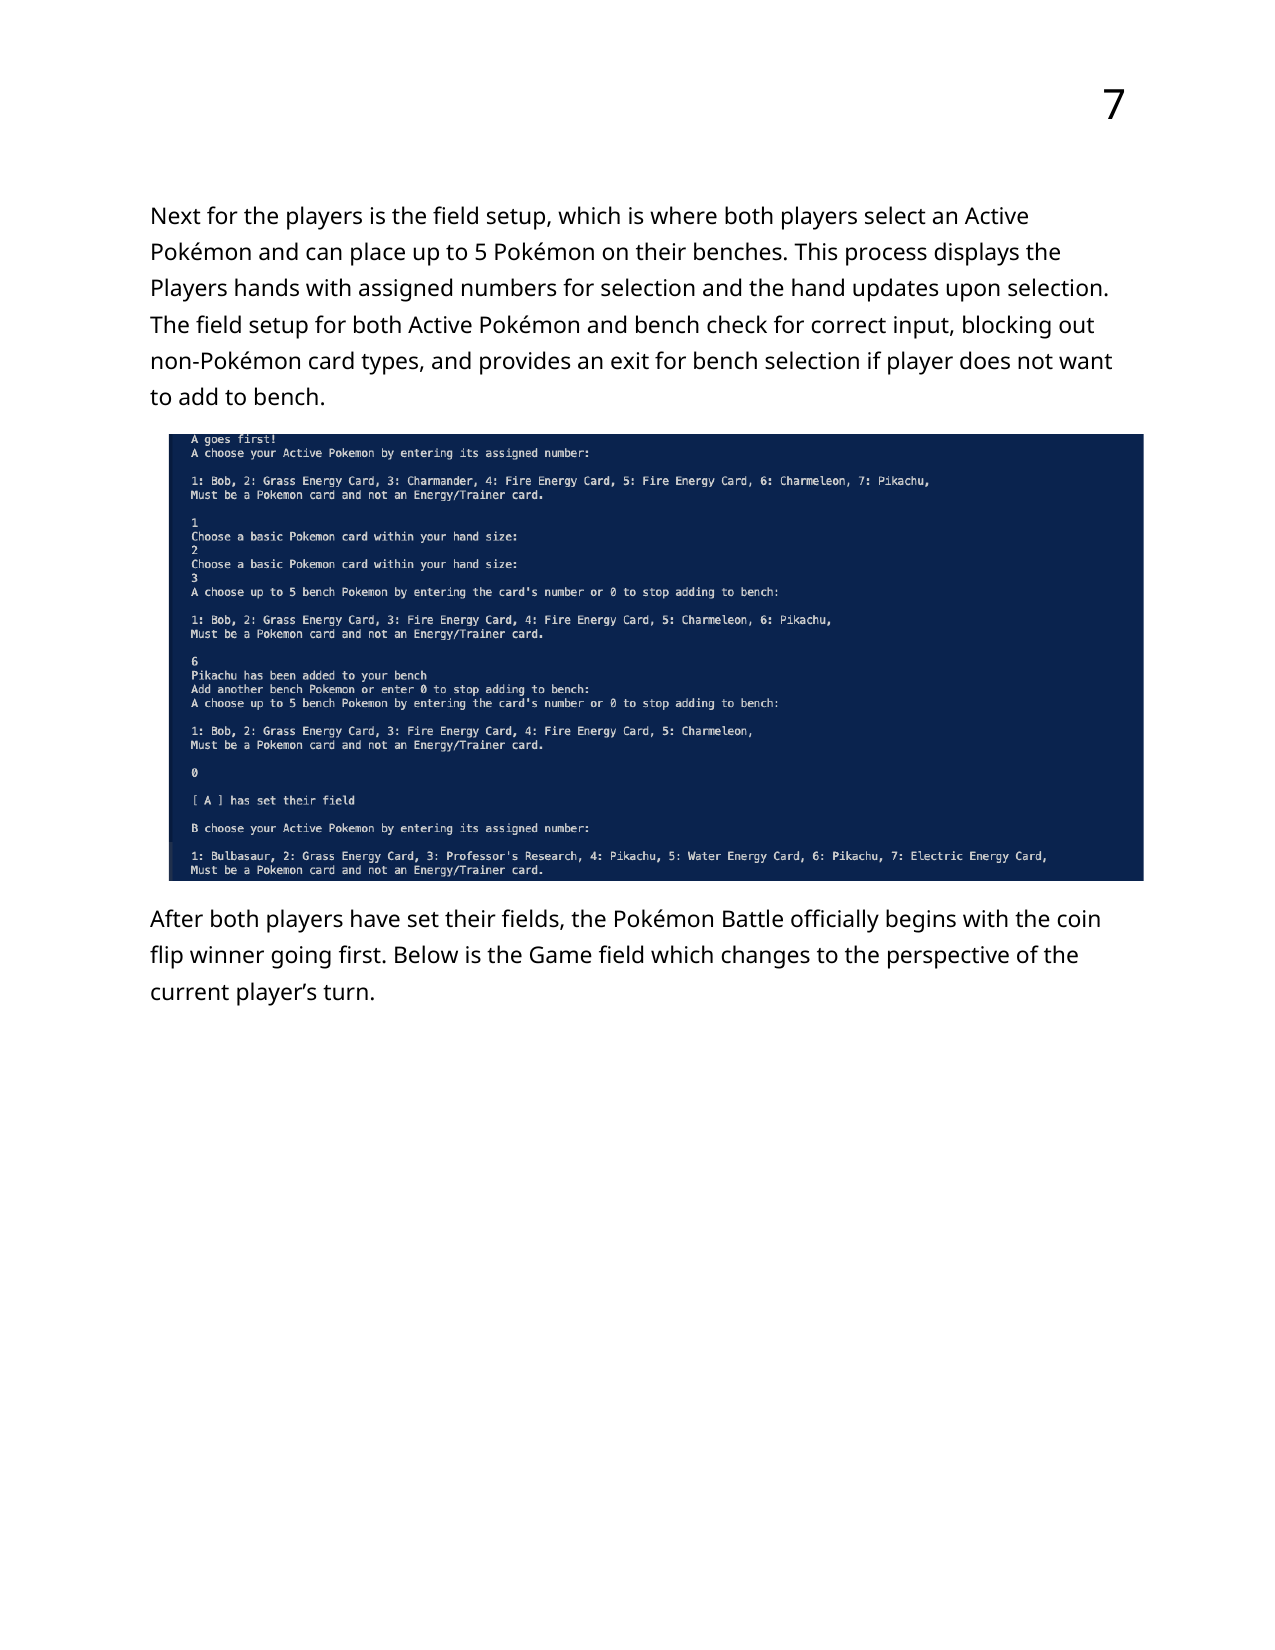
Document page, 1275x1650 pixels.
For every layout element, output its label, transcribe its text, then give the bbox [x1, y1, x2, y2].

text After both players have set their fields, the Pokémon Battle officially begins with the coin flip winner going first. Below is the Game field which changes to the perspective of the current player’s turn. [150, 903, 1125, 1007]
text Next for the players is the field setup, which is where both players select an Active Pokémon and can place up to 5 Pokémon on their benches. This process displays the Players hands with assigned numbers for selection and the hand updates upon selection. The field setup for both Active Pokémon and bench check for correct input, blocking out non-Pokémon card types, and provides an exit for bench selection if player does not want to add to bench. [150, 200, 1125, 412]
